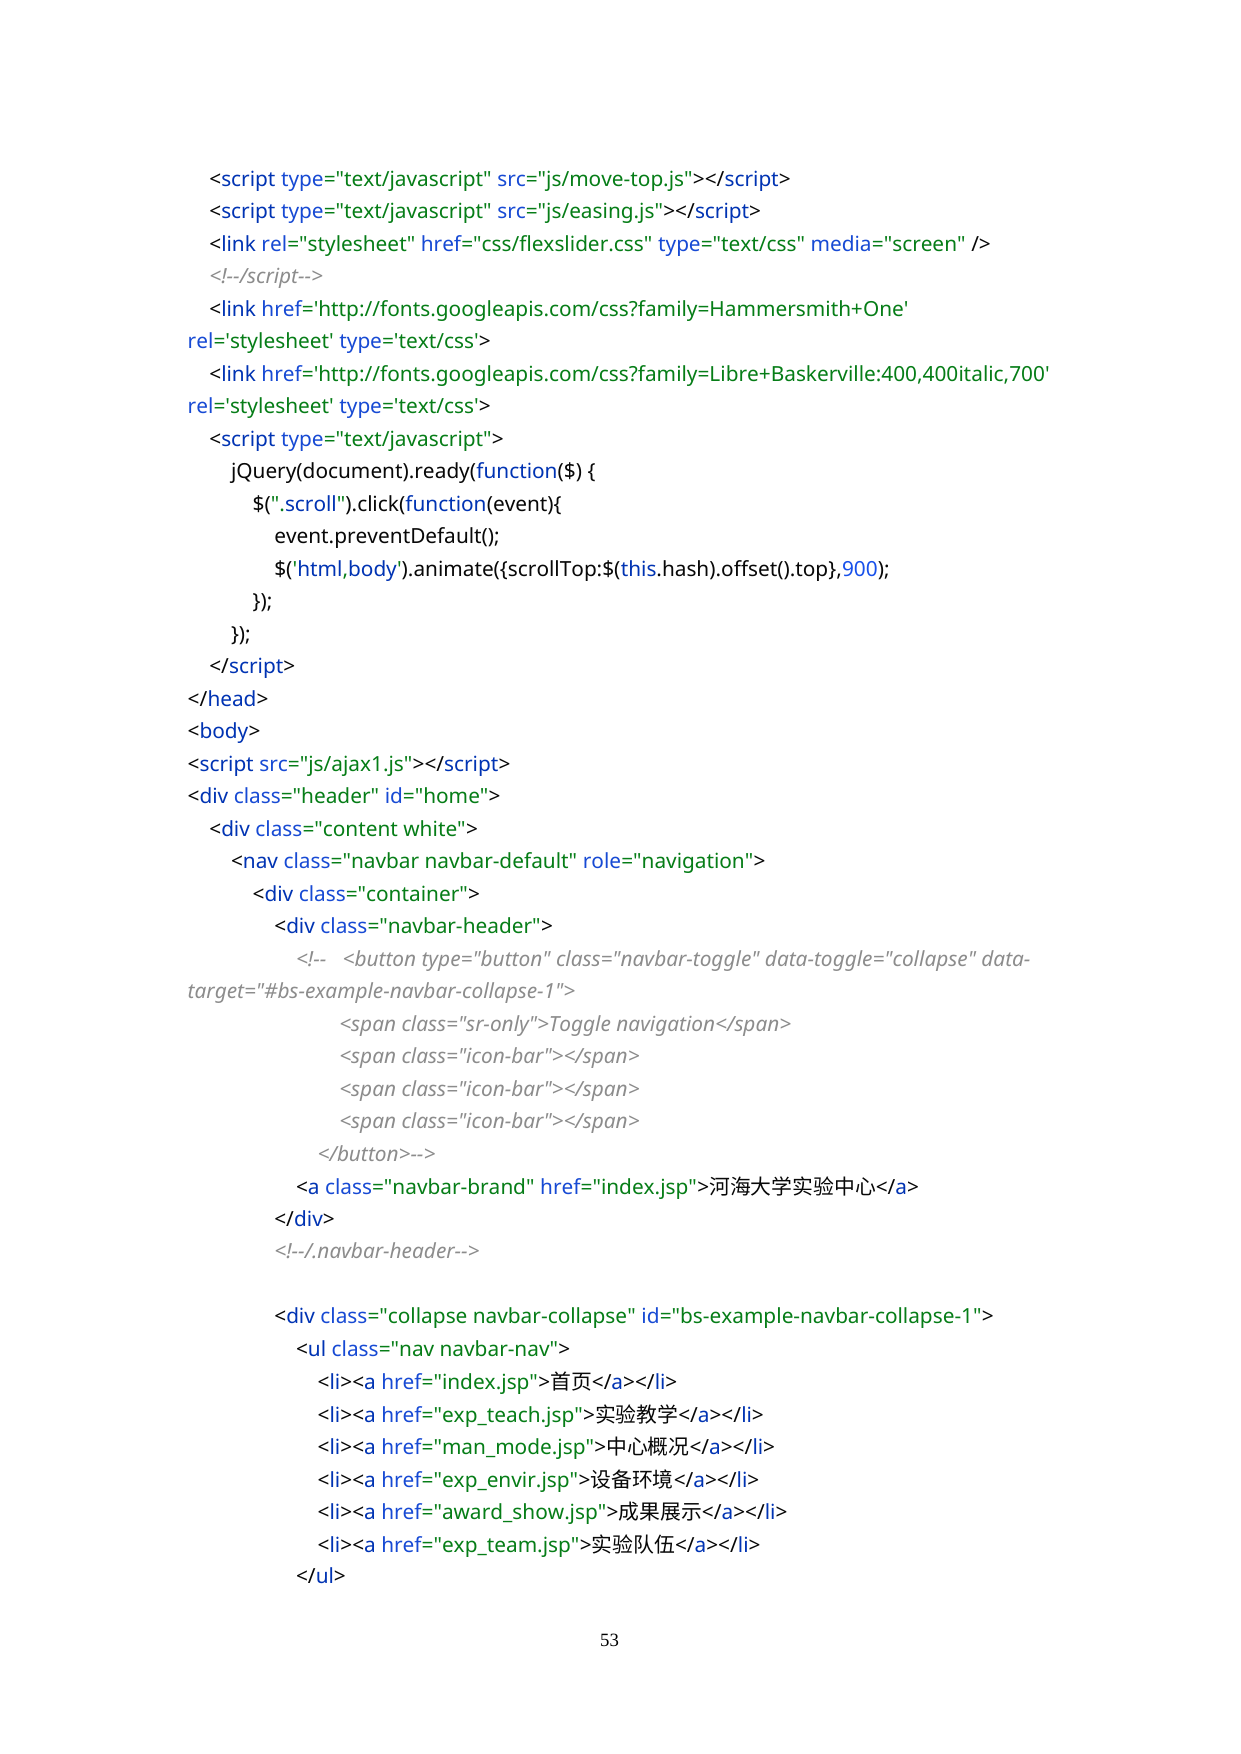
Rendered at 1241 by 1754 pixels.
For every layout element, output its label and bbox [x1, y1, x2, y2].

text [187, 162, 1053, 1592]
